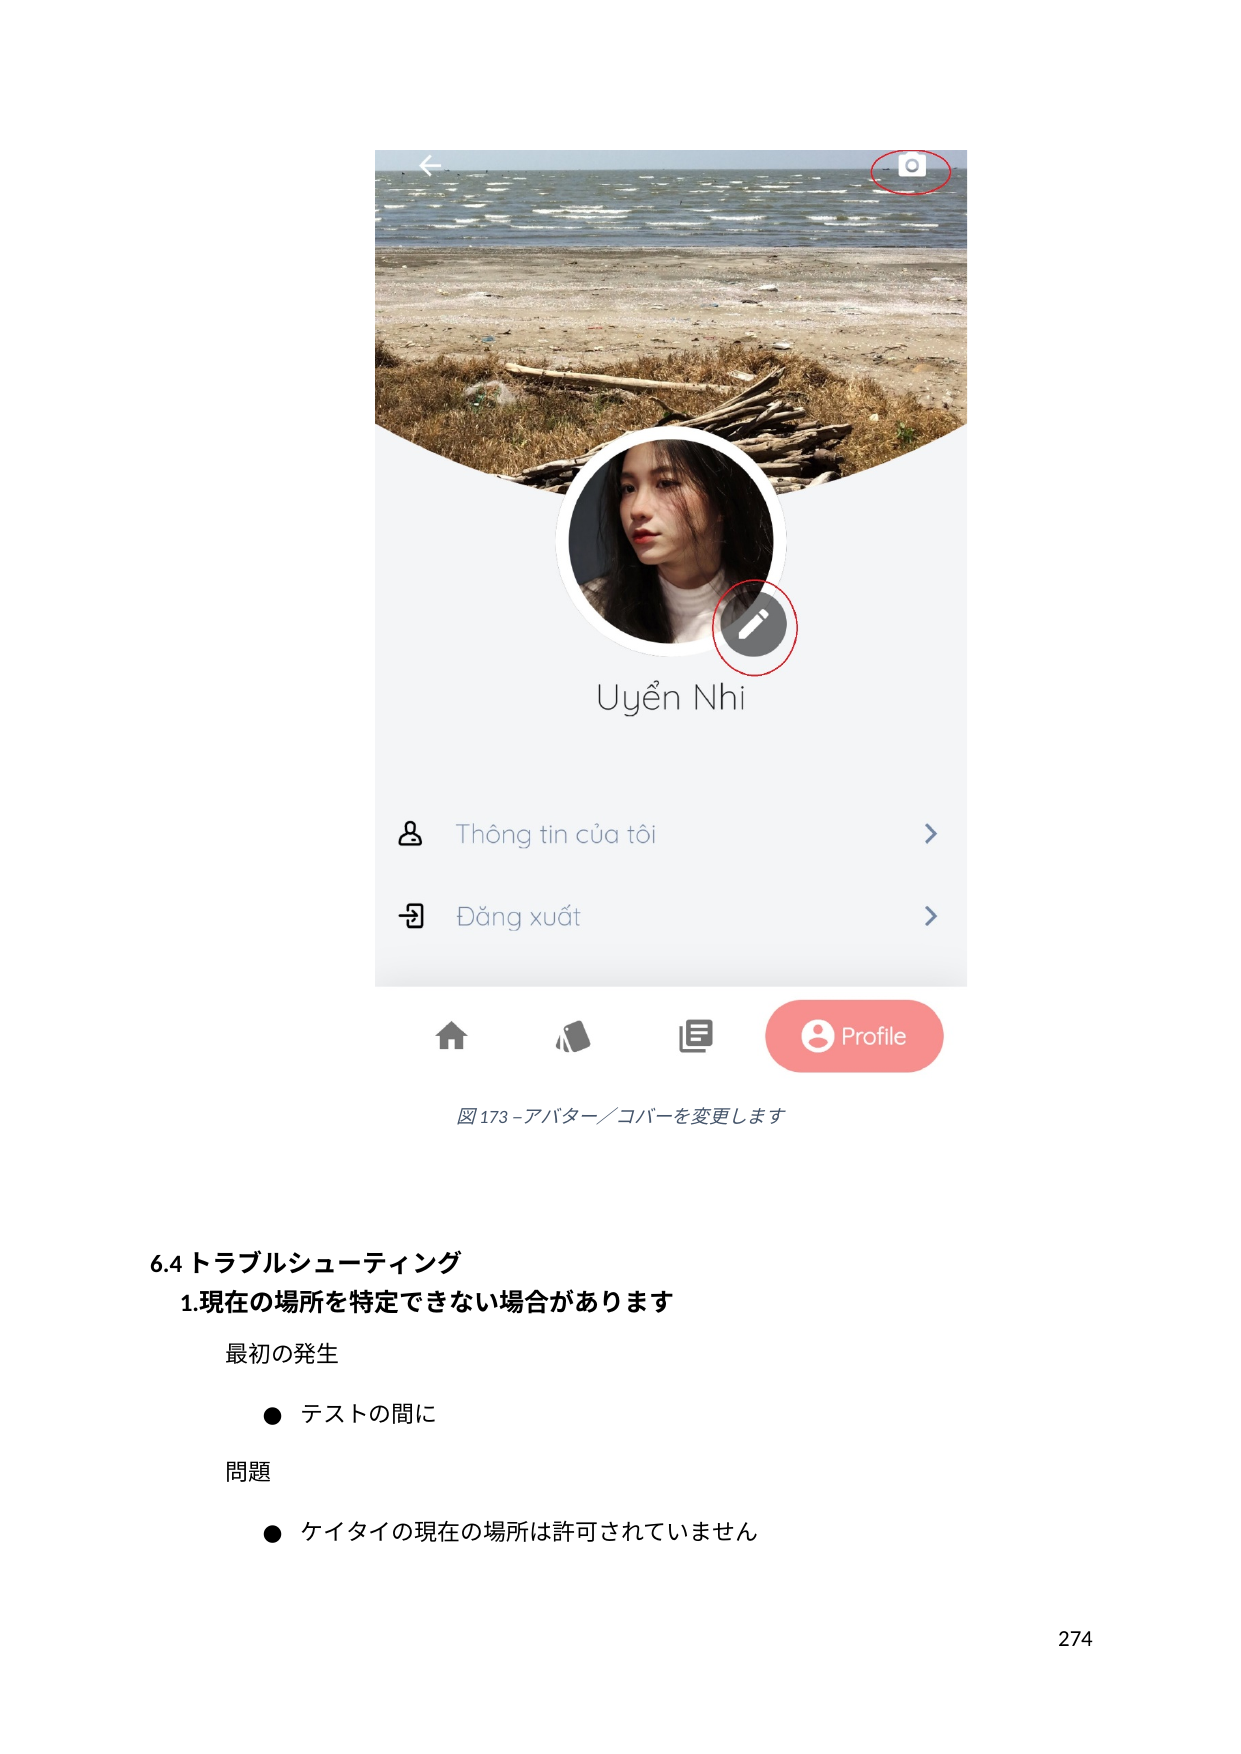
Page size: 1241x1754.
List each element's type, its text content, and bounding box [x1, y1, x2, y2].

text 問題 [150, 1456, 1093, 1487]
subtitle 6.4トラブルシューティング [150, 1243, 1093, 1280]
text 1.現在の場所を特定できない場合があります [150, 1283, 1093, 1319]
text 最初の発生 [150, 1338, 1093, 1369]
list ケイタイの現在の場所は許可されていません [262, 1507, 1093, 1553]
list テストの間に [262, 1389, 1093, 1436]
picture [375, 150, 968, 1083]
